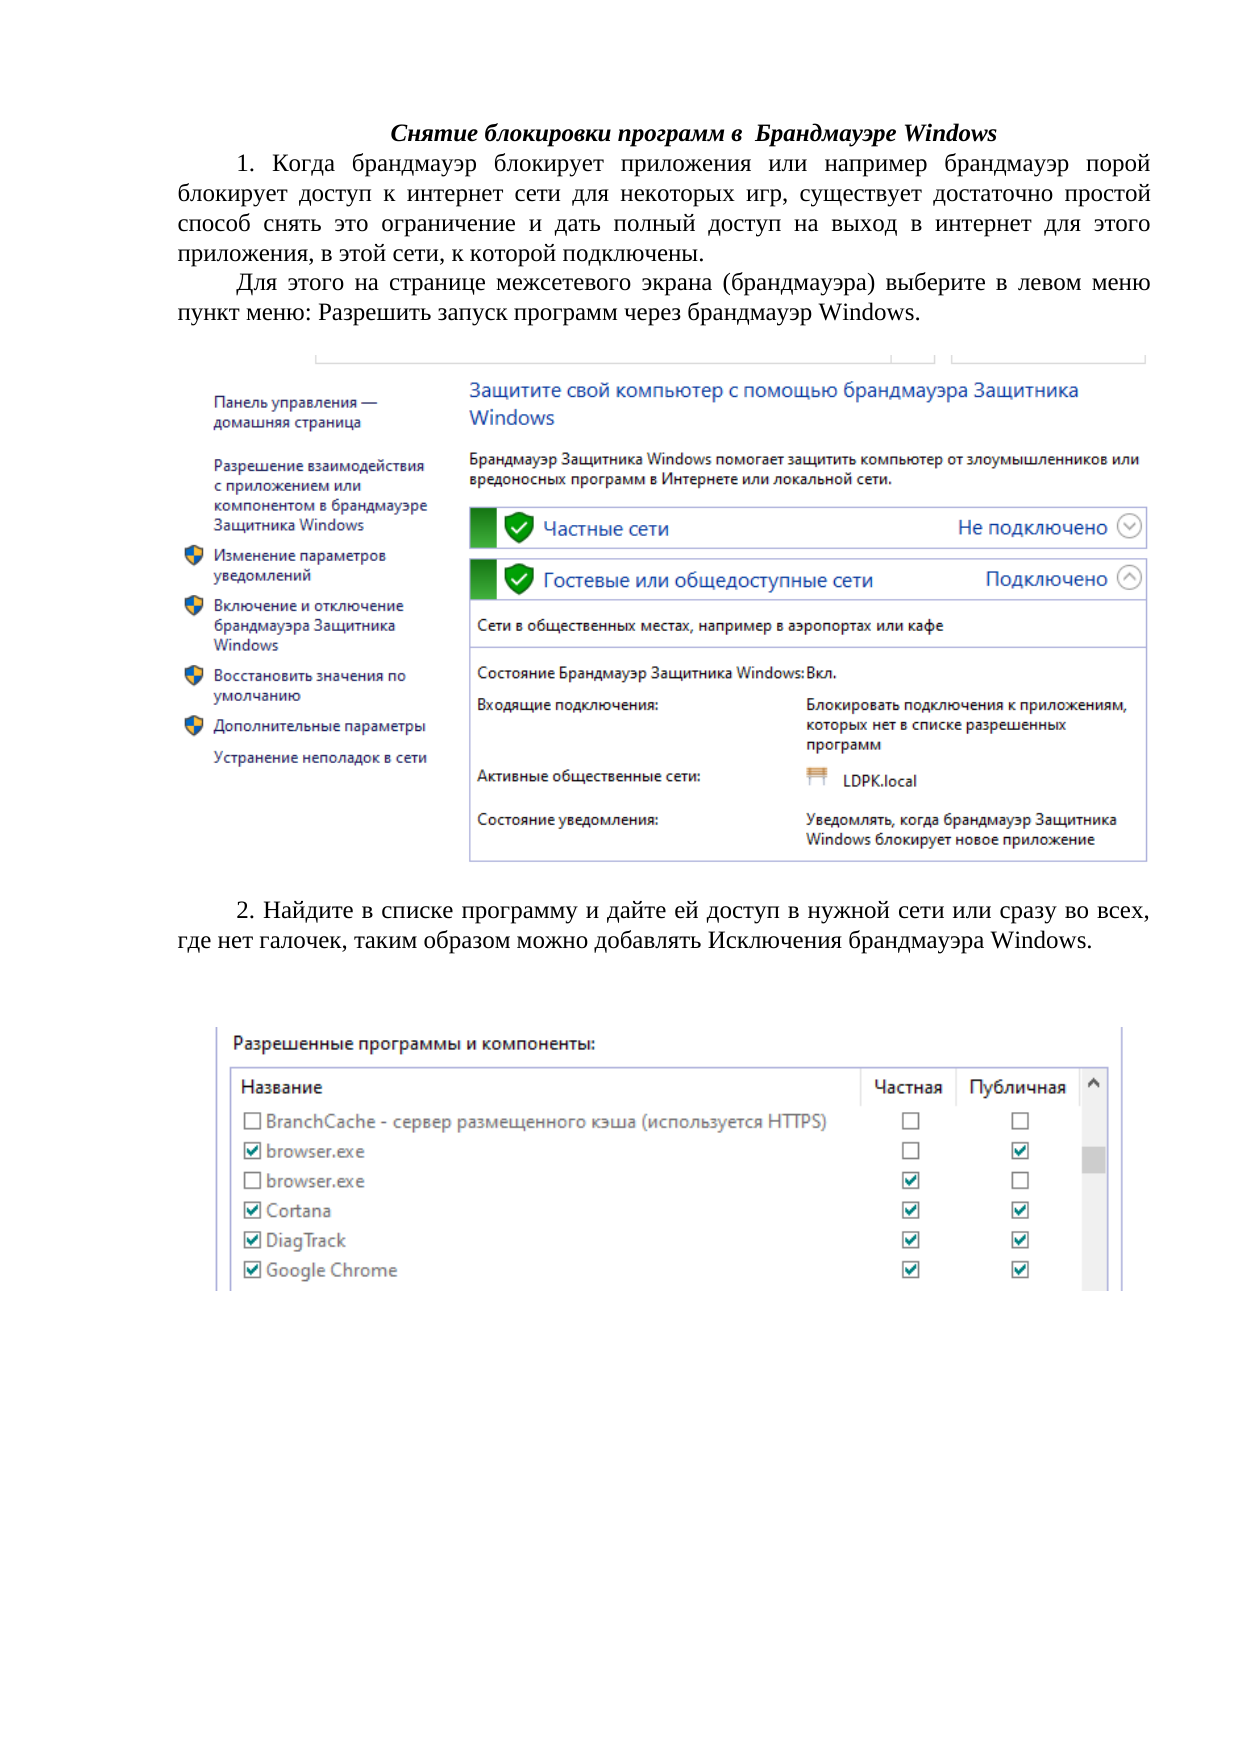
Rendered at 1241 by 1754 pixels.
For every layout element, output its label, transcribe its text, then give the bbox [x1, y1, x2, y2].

text 1. Когда брандмауэр блокирует приложения или например брандмауэр порой блокирует доступ к интернет сети для некоторых игр, существует достаточно простой способ снять это ограничение и дать полный доступ на выход в интернет для этого приложения, в этой сети, к которой подключены. [177, 148, 1152, 267]
text Снятие блокировки программ в Брандмауэре Windows [177, 118, 1152, 148]
picture [177, 355, 1150, 866]
text 2. Найдите в списке программу и дайте ей доступ в нужной сети или сразу во всех, где нет галочек, таким образом можно добавлять Исключения брандмауэра Windows. [177, 895, 1152, 954]
text Для этого на странице межсетевого экрана (брандмауэра) выберите в левом меню пункт меню: Разрешить запуск программ через брандмауэр Windows. [177, 267, 1152, 327]
picture [205, 1027, 1126, 1291]
